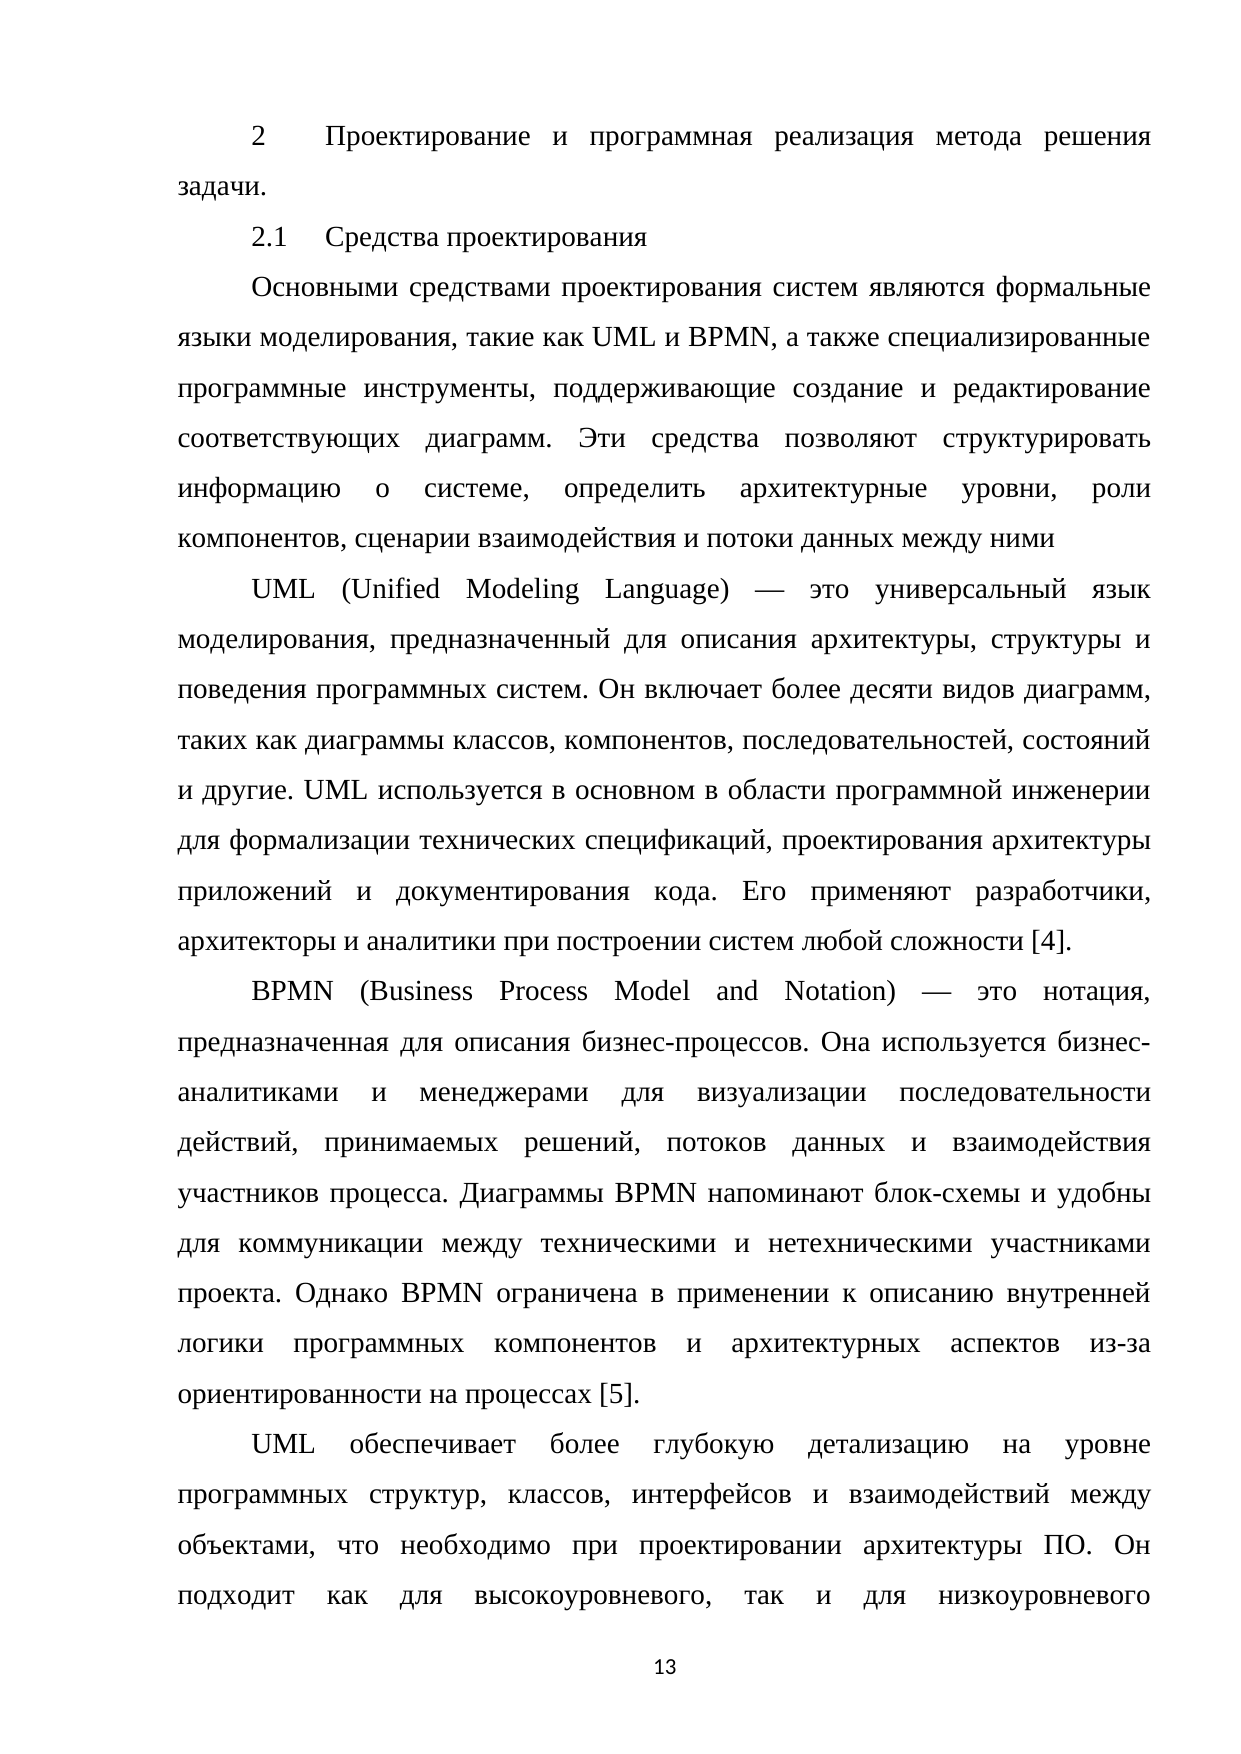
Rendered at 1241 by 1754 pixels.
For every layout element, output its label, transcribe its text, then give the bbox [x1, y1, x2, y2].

text Основными средствами проектирования систем являются формальные языки моделирования, такие как UML и BPMN, а также специализированные программные инструменты, поддерживающие создание и редактирование соответствующих диаграмм. Эти средства позволяют структурировать информацию о системе, определить архитектурные уровни, роли компонентов, сценарии взаимодействия и потоки данных между ними [177, 269, 1152, 554]
text Проектирование и программная реализация метода решения задачи. [177, 118, 1152, 202]
text UML (Unified Modeling Language) — это универсальный язык моделирования, предназначенный для описания архитектуры, структуры и поведения программных систем. Он включает более десяти видов диаграмм, таких как диаграммы классов, компонентов, последовательностей, состояний и другие. UML используется в основном в области программной инженерии для формализации технических спецификаций, проектирования архитектуры приложений и документирования кода. Его применяют разработчики, архитекторы и аналитики при построении систем любой сложности [4]. [177, 571, 1152, 957]
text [177, 1426, 1152, 1611]
text Средства проектирования [177, 219, 1152, 252]
text BPMN (Business Process Model and Notation) — это нотация, предназначенная для описания бизнес-процессов. Она используется бизнес-аналитиками и менеджерами для визуализации последовательности действий, принимаемых решений, потоков данных и взаимодействия участников процесса. Диаграммы BPMN напоминают блок-схемы и удобны для коммуникации между техническими и нетехническими участниками проекта. Однако BPMN ограничена в применении к описанию внутренней логики программных компонентов и архитектурных аспектов из-за ориентированности на процессах [5]. [177, 973, 1152, 1409]
